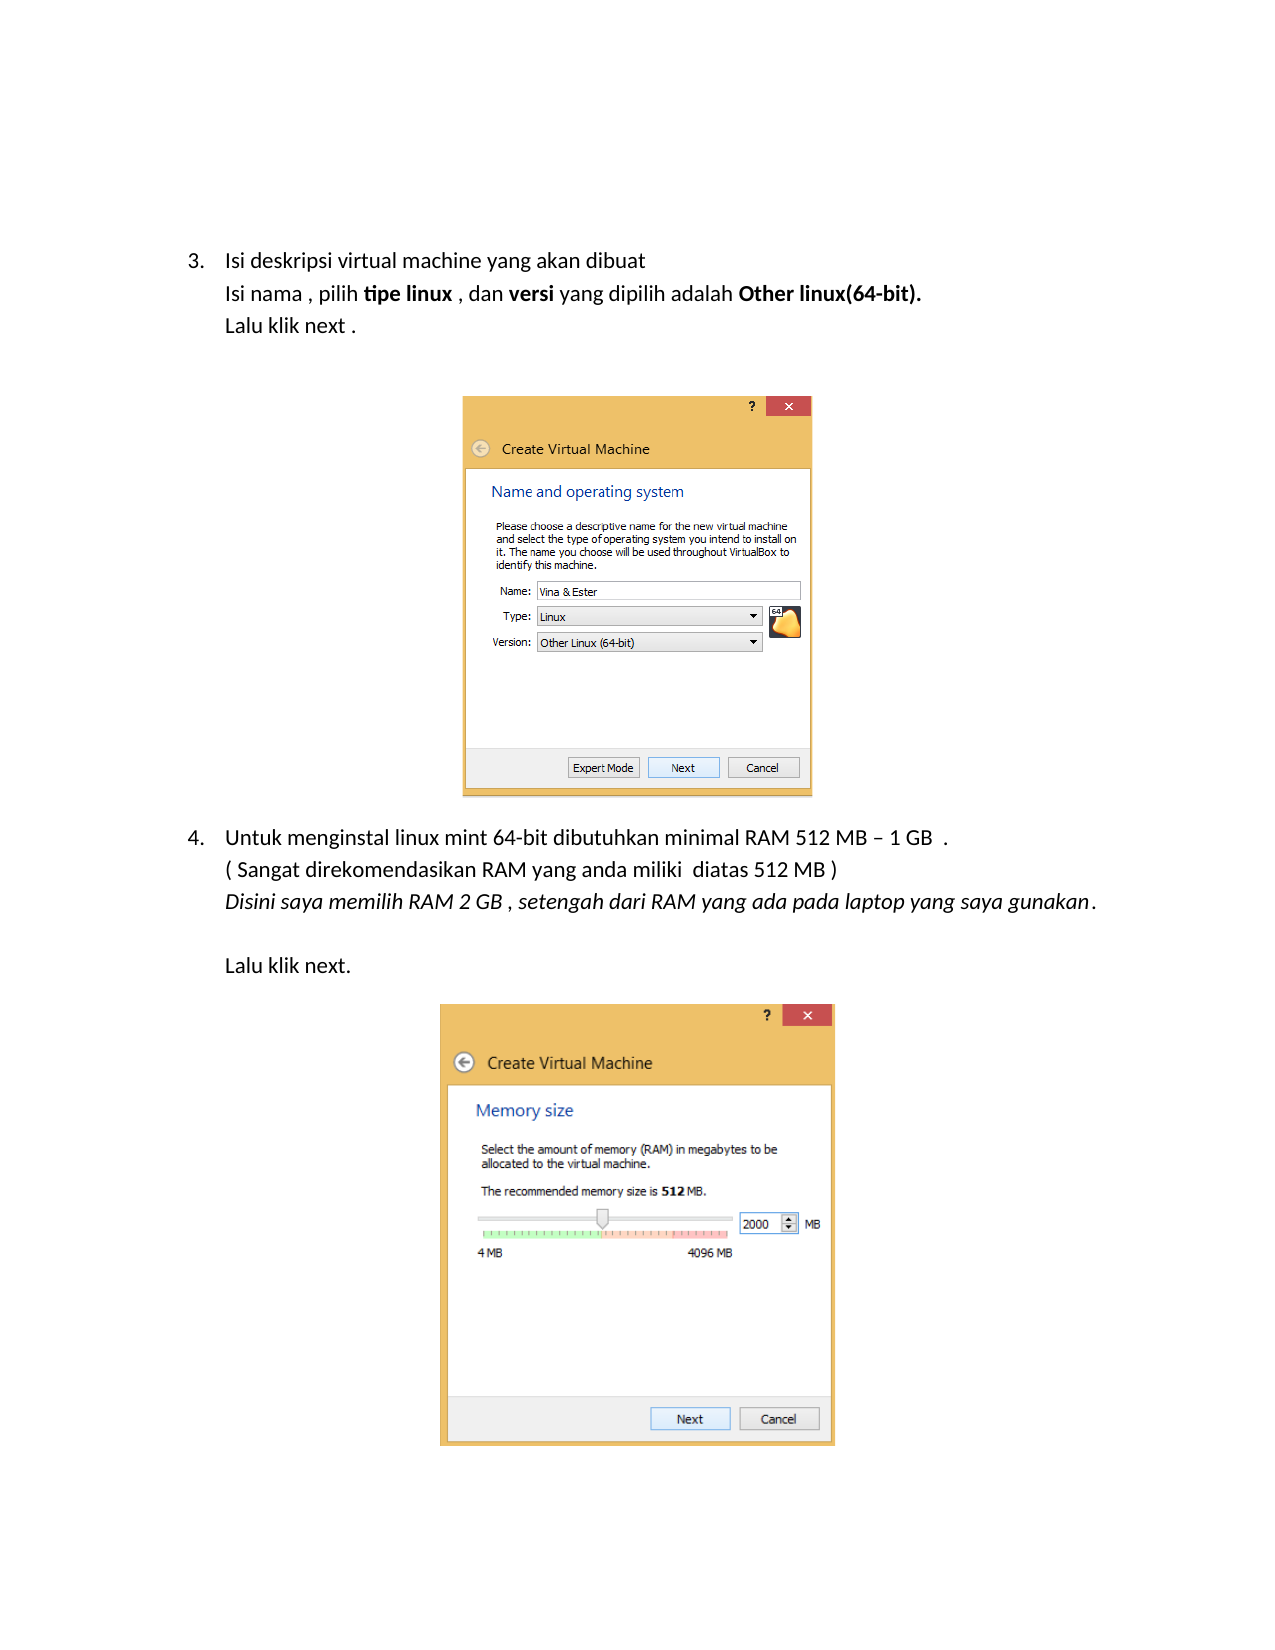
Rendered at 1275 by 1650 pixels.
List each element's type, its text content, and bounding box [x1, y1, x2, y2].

list Isi deskripsi virtual machine yang akan dibuat [187, 247, 1125, 274]
list Disini saya memilih RAM 2 GB , setengah dari RAM yang ada pada laptop yang saya gunakan. [225, 887, 1125, 915]
list Isi nama , pilih tipe linux , dan versi yang dipilih adalah Other linux(64-bit). [225, 279, 1125, 307]
picture [462, 396, 813, 798]
list Lalu klik next. [225, 951, 1125, 979]
picture [440, 1004, 836, 1446]
list ( Sangat direkomendasikan RAM yang anda miliki diatas 512 MB ) [225, 855, 1125, 883]
list Untuk menginstal linux mint 64-bit dibutuhkan minimal RAM 512 MB – 1 GB . [187, 823, 1125, 851]
list Lalu klik next . [225, 311, 1125, 339]
